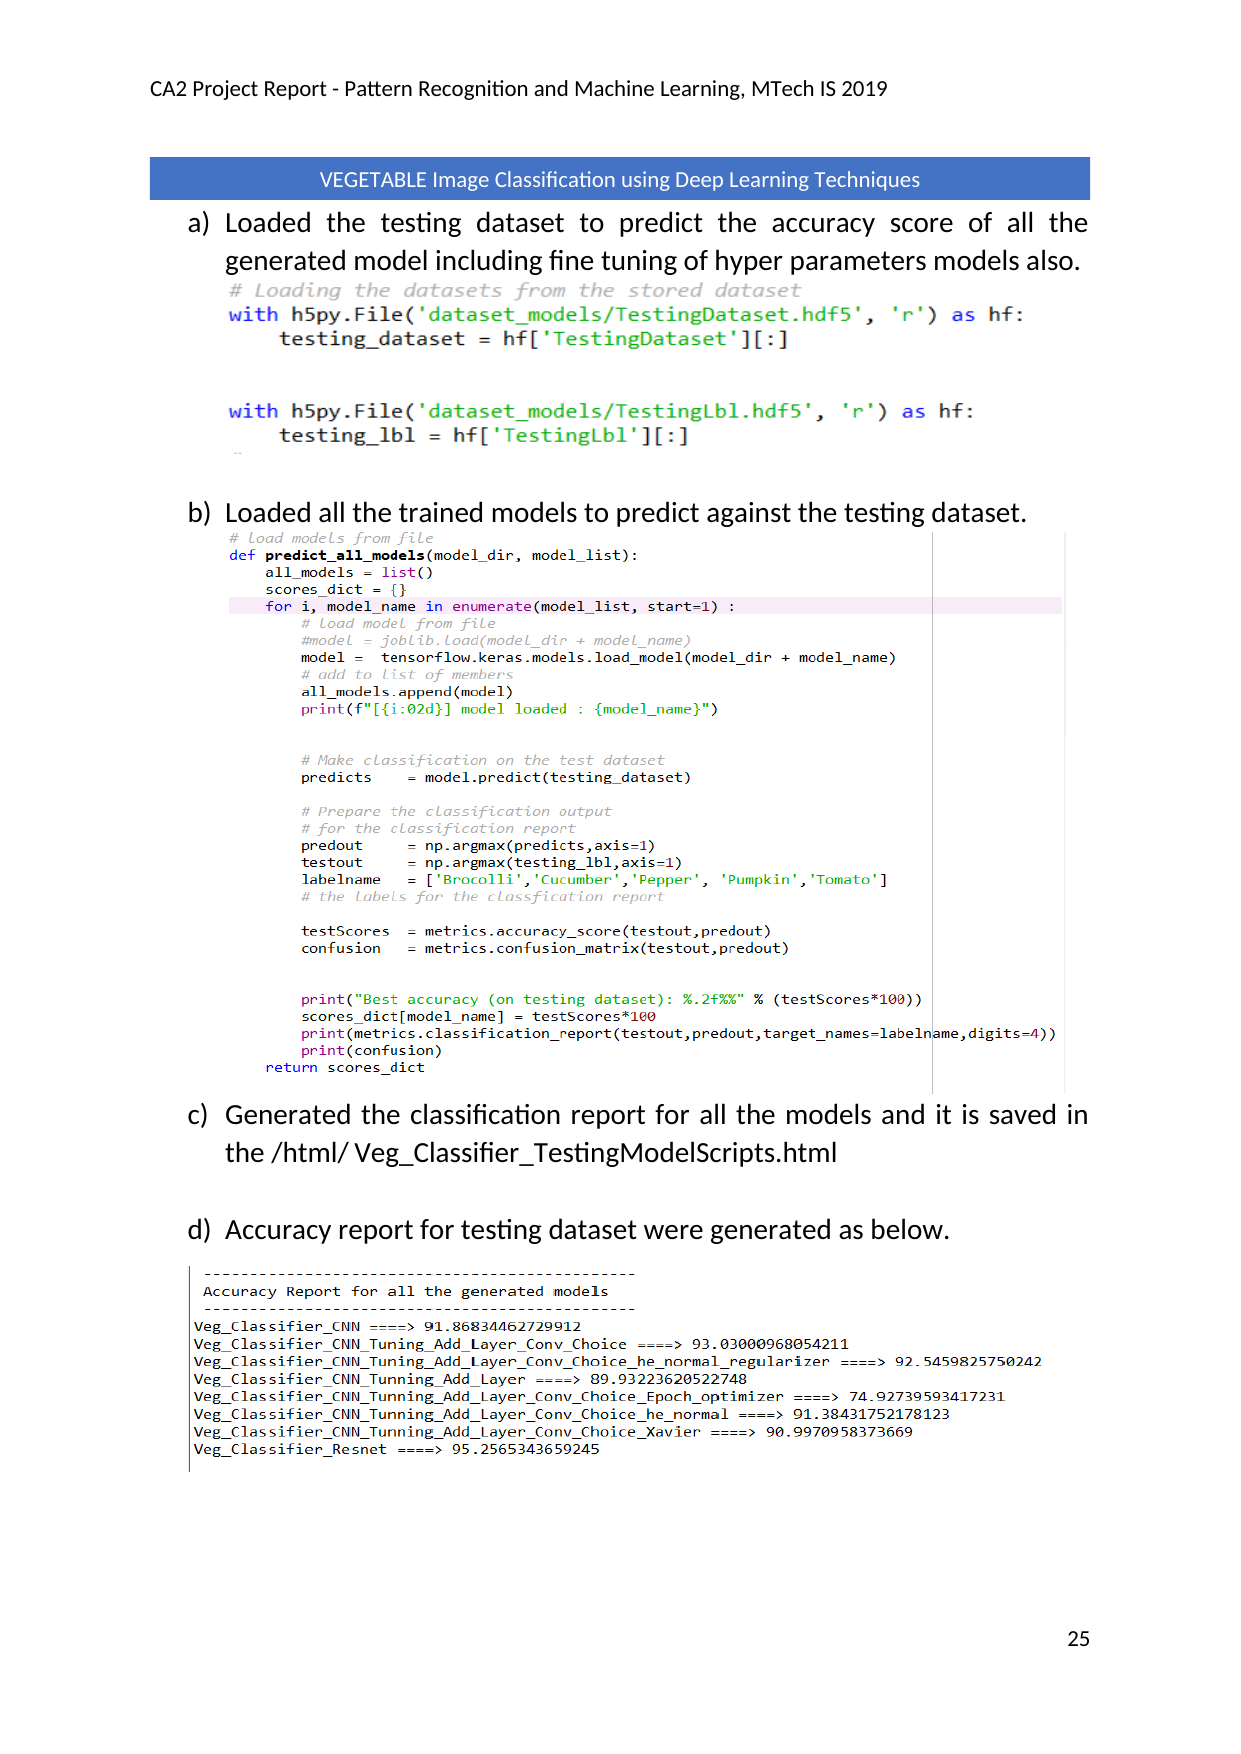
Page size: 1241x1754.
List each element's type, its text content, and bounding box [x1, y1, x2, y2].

picture [225, 281, 1080, 454]
list Generated the classification report for all the models and it is saved in the /html/ Veg_Classifier_TestingModelScripts.html [187, 1096, 1090, 1170]
list Loaded the testing dataset to predict the accuracy score of all the generated model including fine tuning of hyper parameters models also. [187, 200, 1090, 278]
picture [225, 532, 1067, 1094]
picture [187, 1266, 1086, 1472]
list Accuracy report for testing dataset were generated as below. [187, 1211, 1090, 1247]
list Loaded all the trained models to predict against the testing dataset. [187, 494, 1090, 530]
